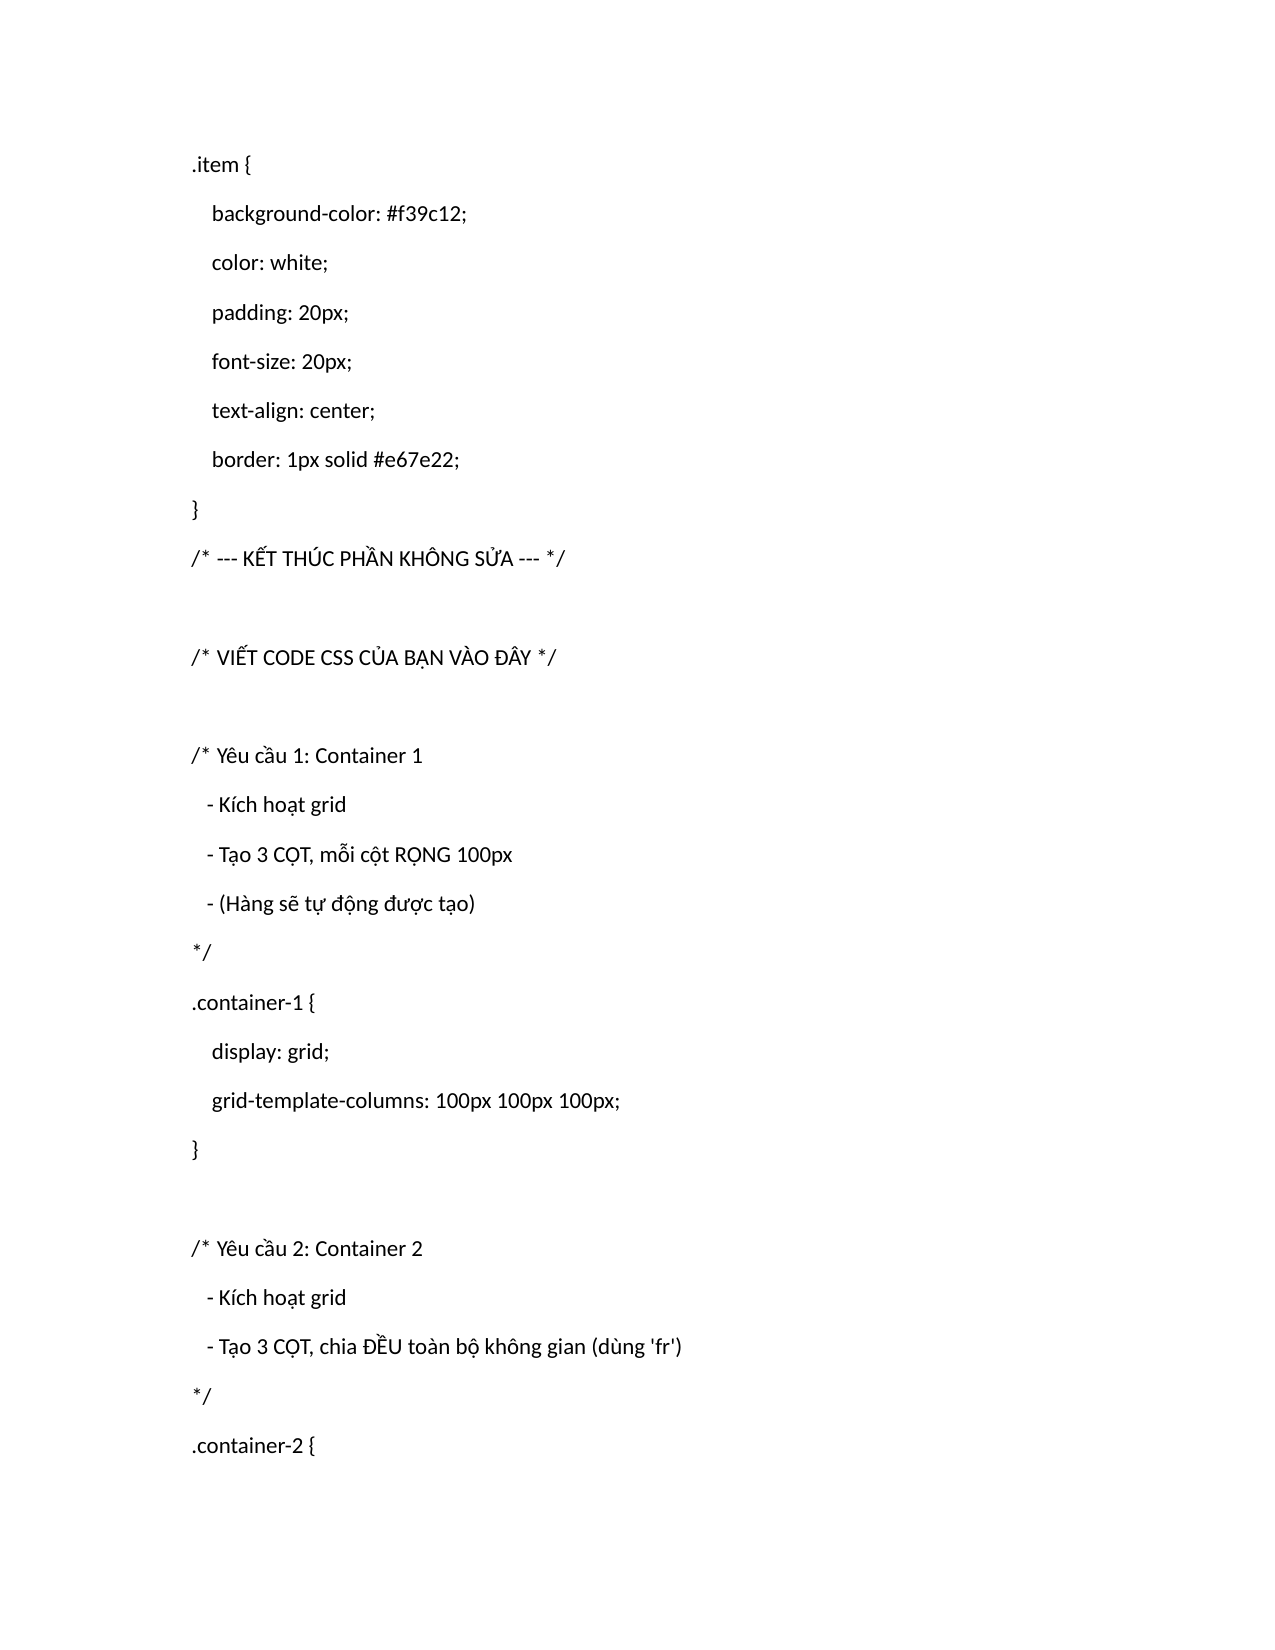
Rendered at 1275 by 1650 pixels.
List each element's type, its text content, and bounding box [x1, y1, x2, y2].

text /* VIẾT CODE CSS CỦA BẠN VÀO ĐÂY */ [150, 643, 1125, 671]
text - Tạo 3 CỘT, mỗi cột RỘNG 100px [150, 840, 1125, 868]
text /* --- KẾT THÚC PHẦN KHÔNG SỬA --- */ [150, 544, 1125, 572]
text padding: 20px; [150, 298, 1125, 326]
text .container-1 { [150, 988, 1125, 1016]
text .item { [150, 150, 1125, 178]
text */ [150, 938, 1125, 966]
text grid-template-columns: 100px 100px 100px; [150, 1086, 1125, 1114]
text border: 1px solid #e67e22; [150, 446, 1125, 474]
text /* Yêu cầu 1: Container 1 [150, 741, 1125, 769]
text /* Yêu cầu 2: Container 2 [150, 1234, 1125, 1262]
text - Kích hoạt grid [150, 1283, 1125, 1311]
text display: grid; [150, 1037, 1125, 1065]
text - (Hàng sẽ tự động được tạo) [150, 889, 1125, 917]
text text-align: center; [150, 396, 1125, 424]
text color: white; [150, 248, 1125, 277]
text } [150, 495, 1125, 523]
text .container-2 { [150, 1431, 1125, 1459]
text } [150, 1135, 1125, 1163]
text font-size: 20px; [150, 347, 1125, 375]
text */ [150, 1382, 1125, 1410]
text - Tạo 3 CỘT, chia ĐỀU toàn bộ không gian (dùng 'fr') [150, 1332, 1125, 1361]
text background-color: #f39c12; [150, 199, 1125, 227]
text - Kích hoạt grid [150, 791, 1125, 818]
